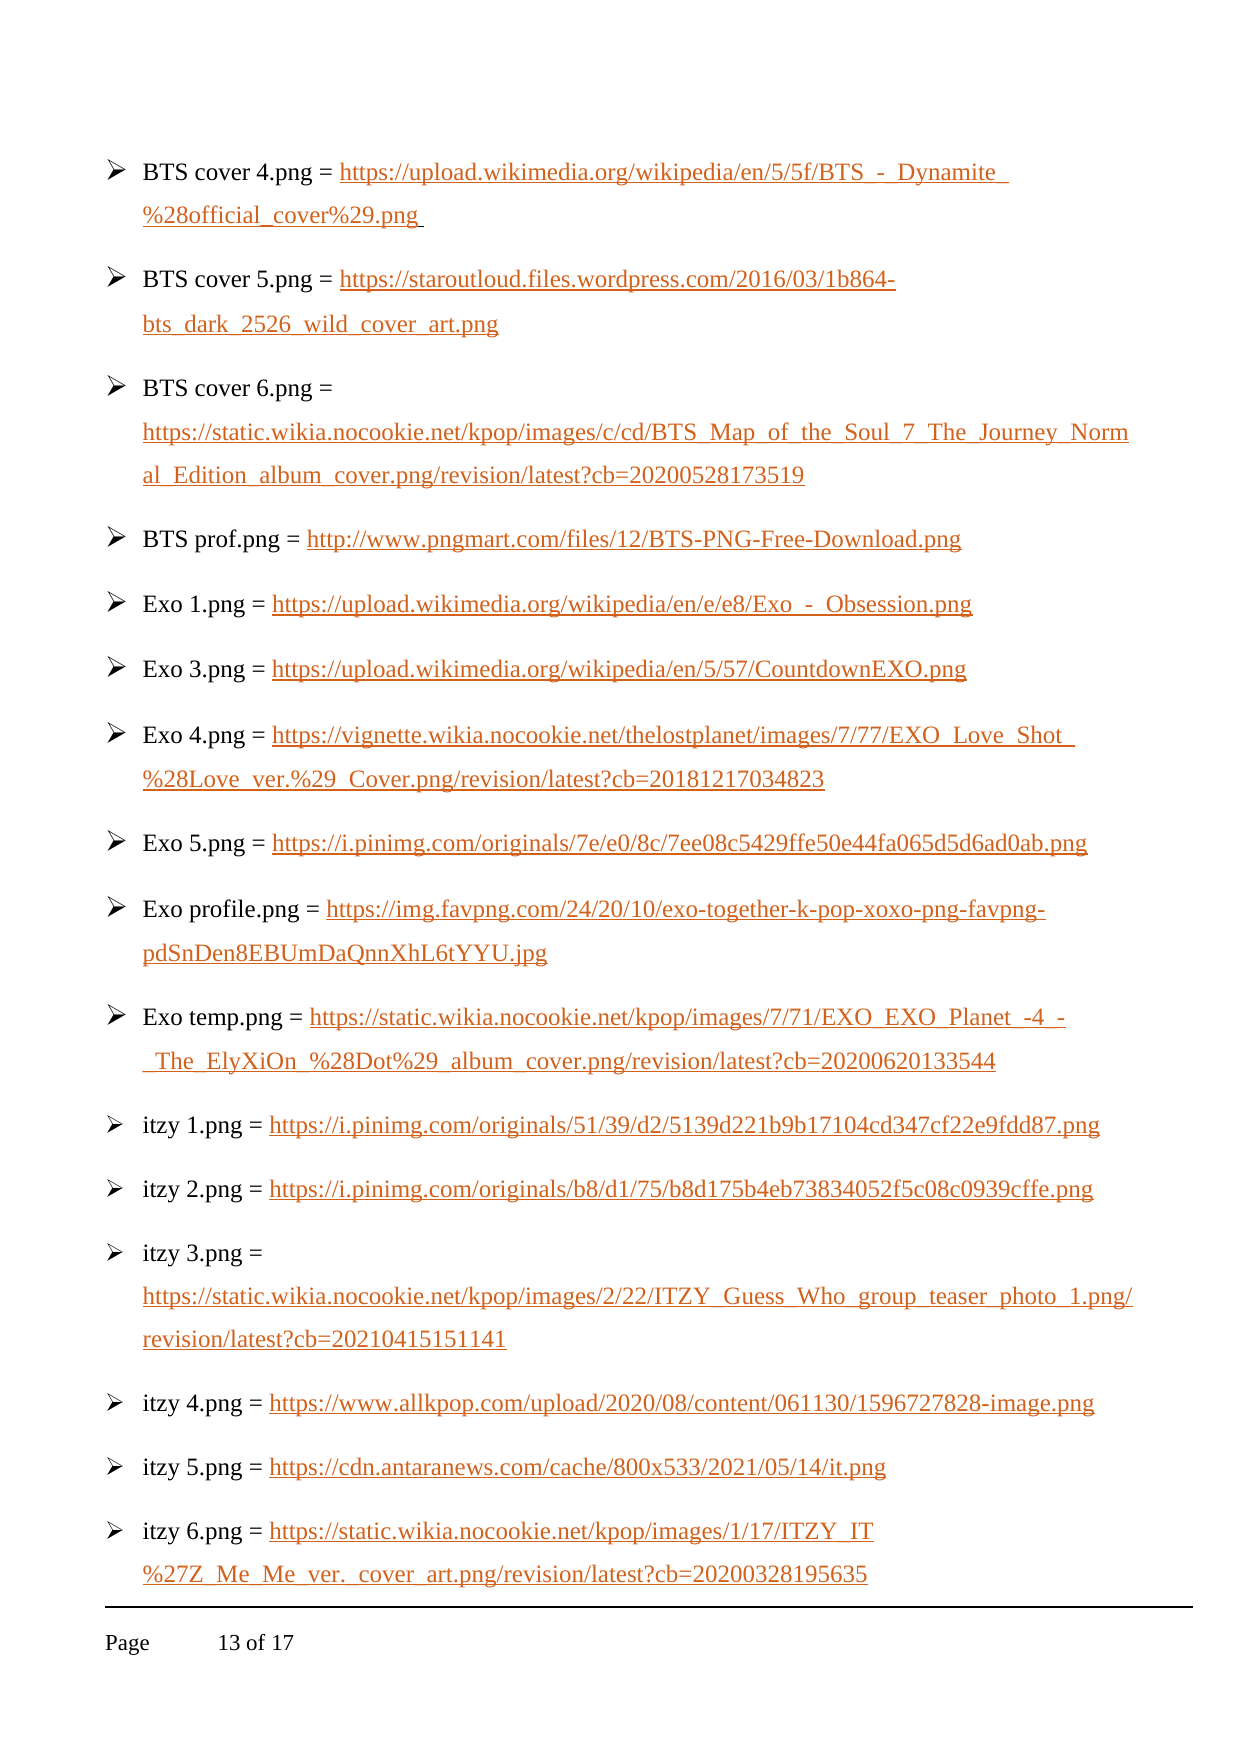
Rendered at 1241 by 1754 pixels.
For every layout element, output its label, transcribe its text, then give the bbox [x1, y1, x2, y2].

list Exo 4.png = https://vignette.wikia.nocookie.net/thelostplanet/images/7/77/EXO_Love_Shot_%28Love_ver.%29_Cover.png/revision/latest?cb=20181217034823 [105, 720, 1135, 793]
list Exo 5.png = https://i.pinimg.com/originals/7e/e0/8c/7ee08c5429ffe50e44fa065d5d6ad0ab.png [105, 828, 1135, 858]
list BTS cover 6.png = https://static.wikia.nocookie.net/kpop/images/c/cd/BTS_Map_of_the_Soul_7_The_Journey_Normal_Edition_album_cover.png/revision/latest?cb=20200528173519 [105, 373, 1135, 488]
list Exo temp.png = https://static.wikia.nocookie.net/kpop/images/7/71/EXO_EXO_Planet_-4_-_The_ElyXiOn_%28Dot%29_album_cover.png/revision/latest?cb=20200620133544 [105, 1002, 1135, 1074]
list itzy 6.png = https://static.wikia.nocookie.net/kpop/images/1/17/ITZY_IT%27Z_Me_Me_ver._cover_art.png/revision/latest?cb=20200328195635 [105, 1516, 1135, 1588]
list Exo profile.png = https://img.favpng.com/24/20/10/exo-together-k-pop-xoxo-png-favpng-pdSnDen8EBUmDaQnnXhL6tYYU.jpg [105, 894, 1135, 967]
list BTS cover 4.png = https://upload.wikimedia.org/wikipedia/en/5/5f/BTS_-_Dynamite_%28official_cover%29.png [105, 157, 1135, 229]
list BTS prof.png = http://www.pngmart.com/files/12/BTS-PNG-Free-Download.png [105, 524, 1135, 553]
list itzy 5.png = https://cdn.antaranews.com/cache/800x533/2021/05/14/it.png [105, 1452, 1135, 1481]
list BTS cover 5.png = https://staroutloud.files.wordpress.com/2016/03/1b864-bts_dark_2526_wild_cover_art.png [105, 264, 1135, 337]
list itzy 4.png = https://www.allkpop.com/upload/2020/08/content/061130/1596727828-image.png [105, 1388, 1135, 1417]
list Exo 1.png = https://upload.wikimedia.org/wikipedia/en/e/e8/Exo_-_Obsession.png [105, 589, 1135, 619]
list itzy 1.png = https://i.pinimg.com/originals/51/39/d2/5139d221b9b17104cd347cf22e9fdd87.png [105, 1110, 1135, 1138]
list Exo 3.png = https://upload.wikimedia.org/wikipedia/en/5/57/CountdownEXO.png [105, 654, 1135, 684]
list itzy 3.png = https://static.wikia.nocookie.net/kpop/images/2/22/ITZY_Guess_Who_group_teaser_photo_1.png/revision/latest?cb=20210415151141 [105, 1238, 1135, 1353]
list itzy 2.png = https://i.pinimg.com/originals/b8/d1/75/b8d175b4eb73834052f5c08c0939cffe.png [105, 1174, 1135, 1202]
